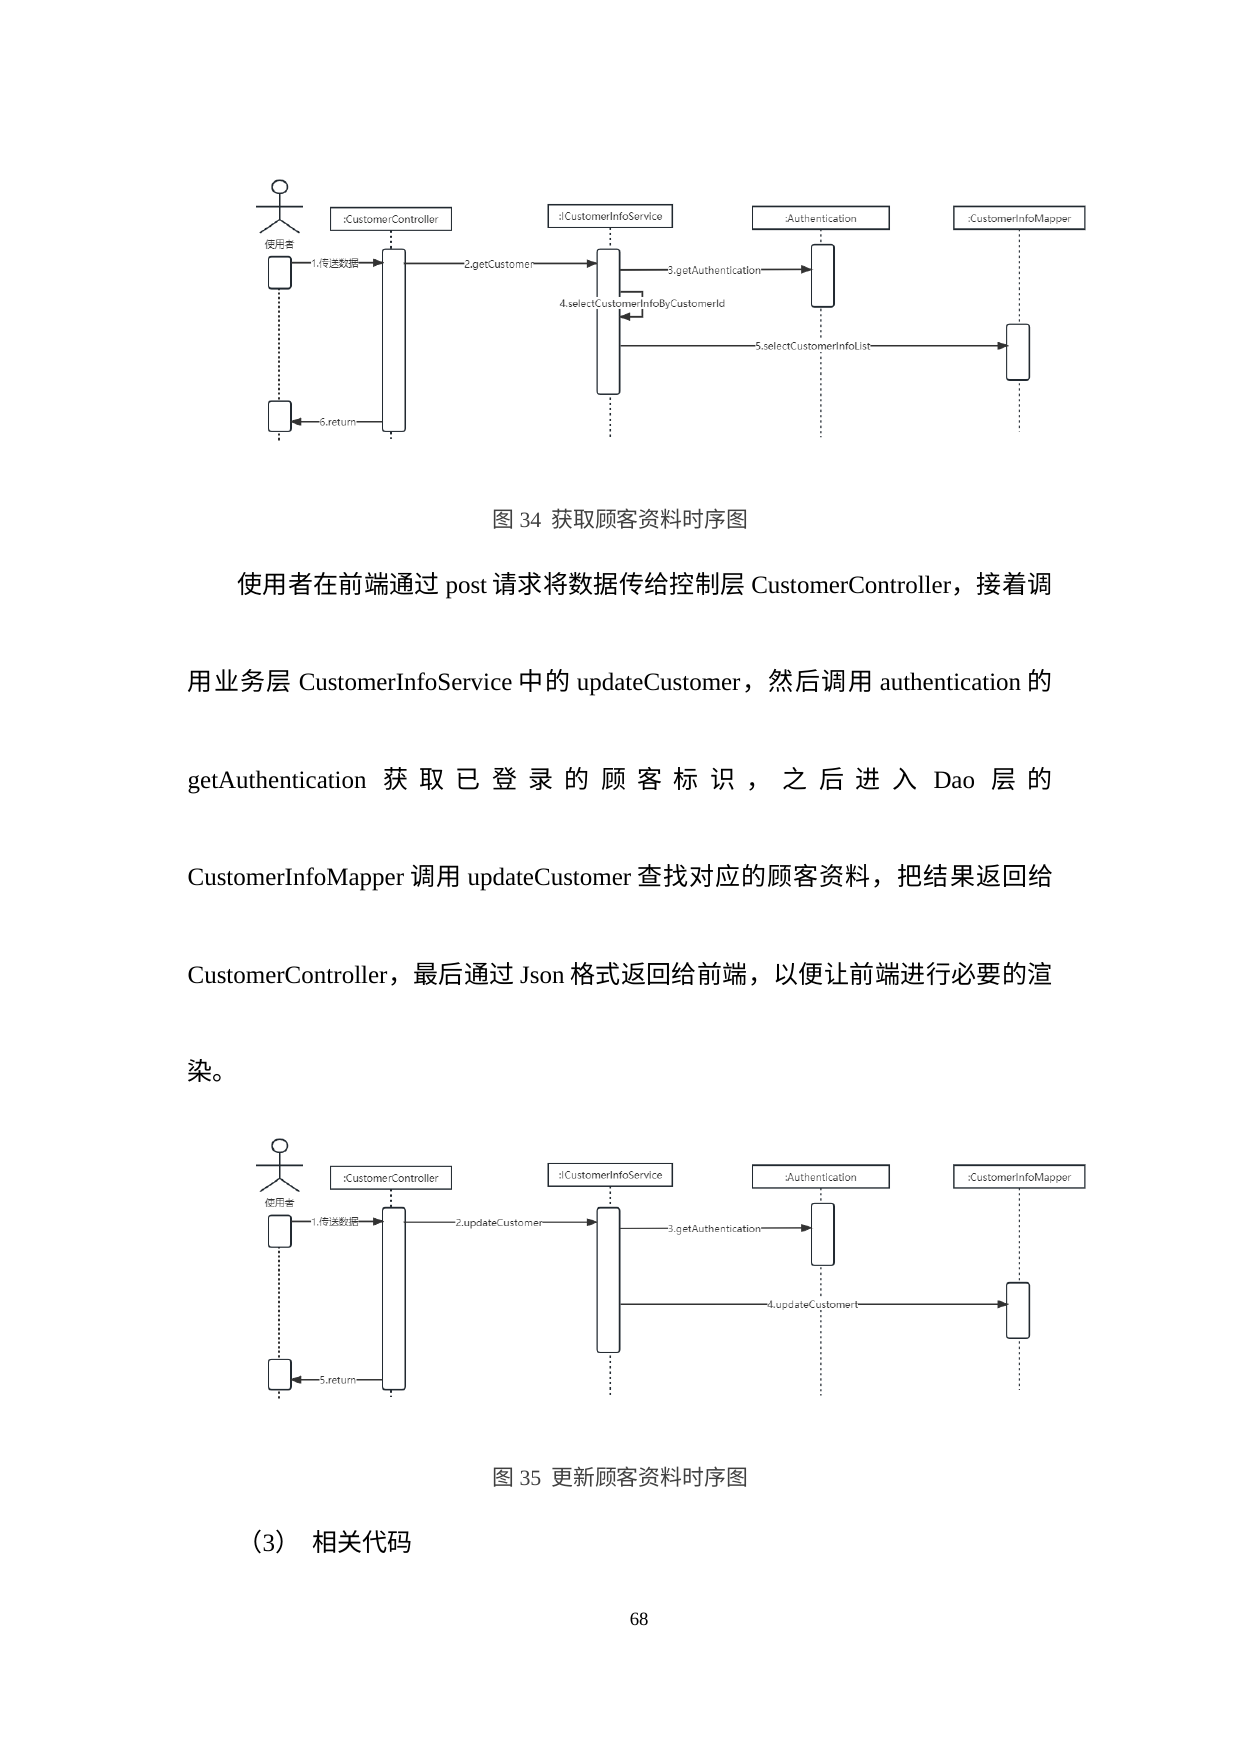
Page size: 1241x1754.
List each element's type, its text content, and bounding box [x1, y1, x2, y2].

text 图 35 更新顾客资料时序图 [187, 1460, 1053, 1492]
list 相关代码 [237, 1508, 1053, 1573]
picture [237, 1120, 1103, 1418]
text 使用者在前端通过post请求将数据传给控制层CustomerController，接着调用业务层CustomerInfoService中的updateCustomer，然后调用authentication的getAuthentication获取已登录的顾客标识，之后进入Dao层的CustomerInfoMapper调用updateCustomer查找对应的顾客资料，把结果返回给CustomerController，最后通过Json格式返回给前端，以便让前端进行必要的渲染。 [187, 550, 1053, 1102]
text 图 34 获取顾客资料时序图 [187, 501, 1053, 534]
picture [237, 162, 1103, 460]
